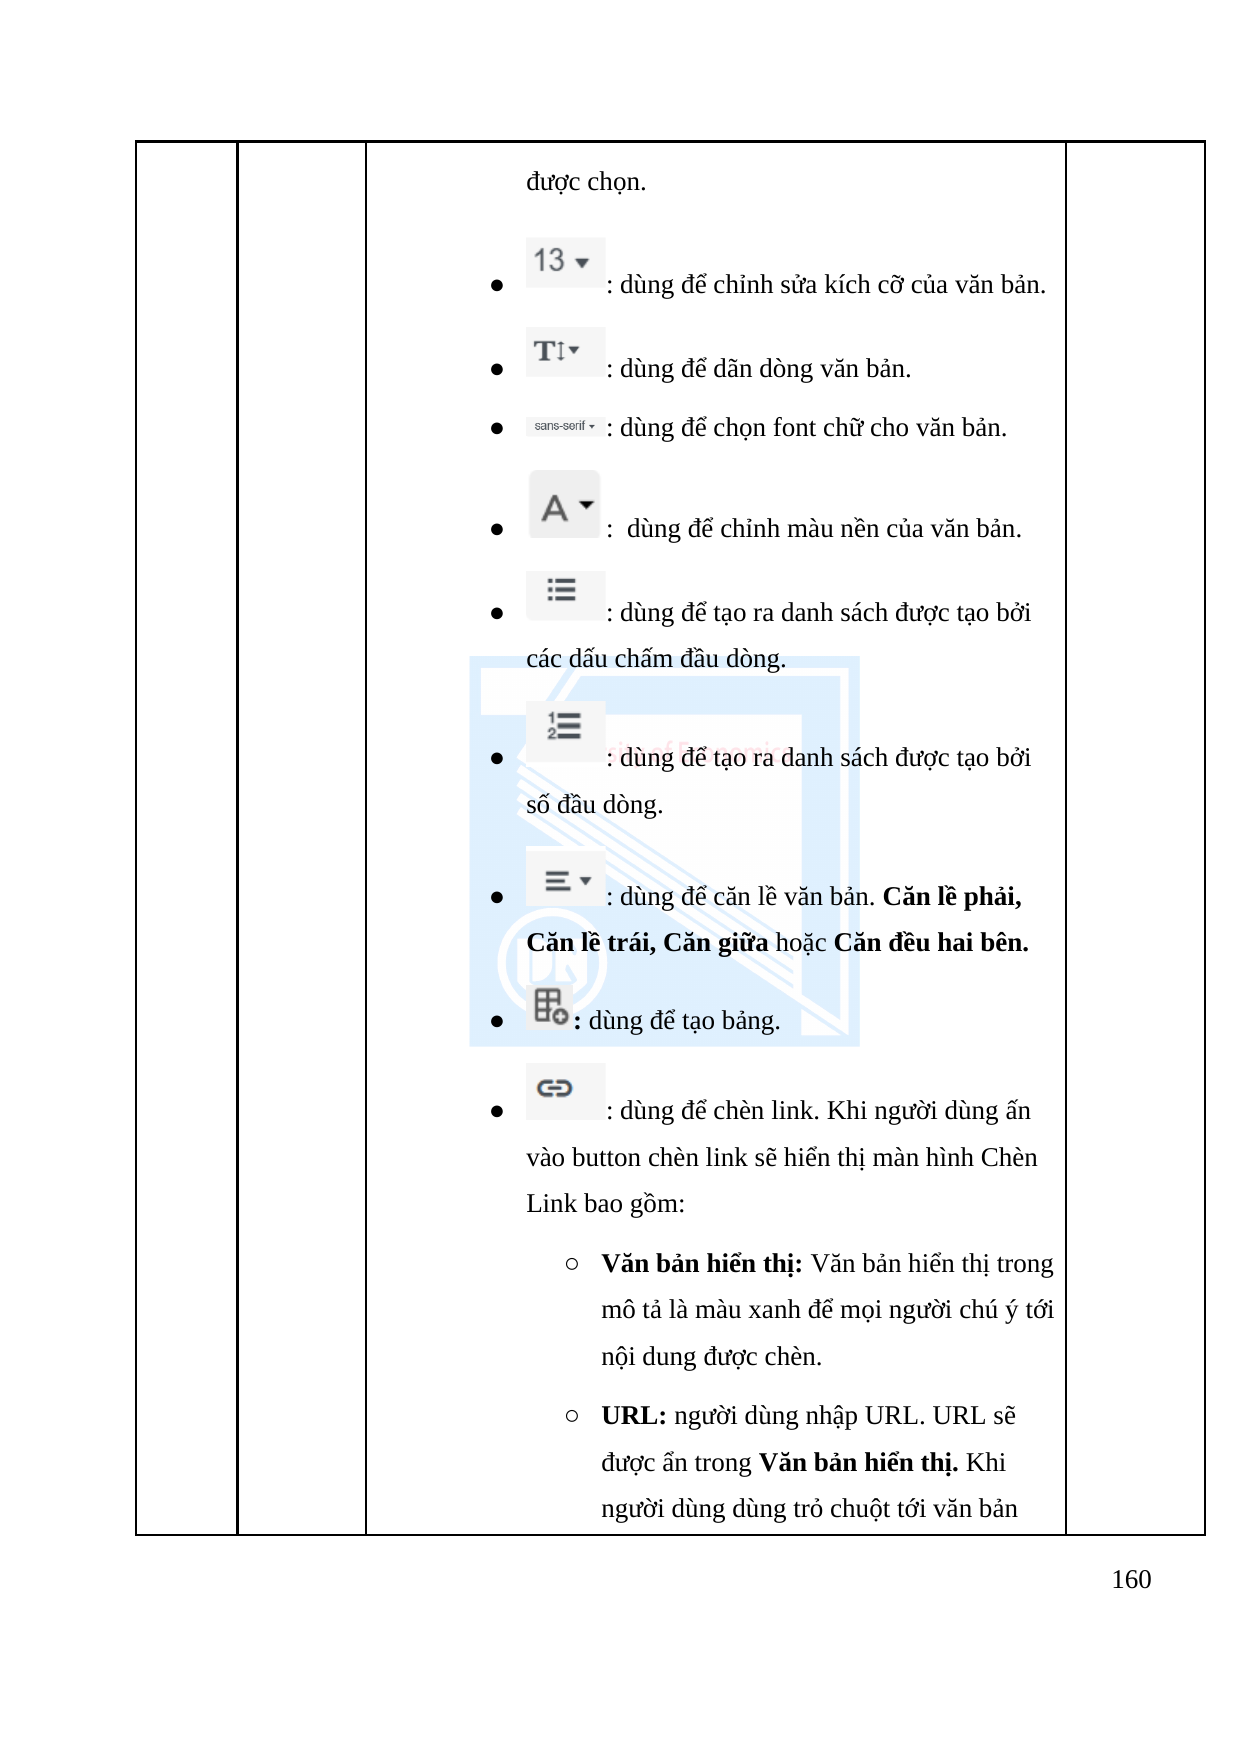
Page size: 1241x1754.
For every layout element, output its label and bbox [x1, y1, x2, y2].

picture [526, 327, 606, 378]
picture [526, 417, 606, 437]
picture [526, 701, 606, 767]
picture [526, 1063, 606, 1120]
picture [526, 470, 606, 538]
picture [526, 571, 606, 622]
picture [526, 846, 606, 906]
picture [526, 985, 573, 1030]
picture [526, 224, 606, 294]
